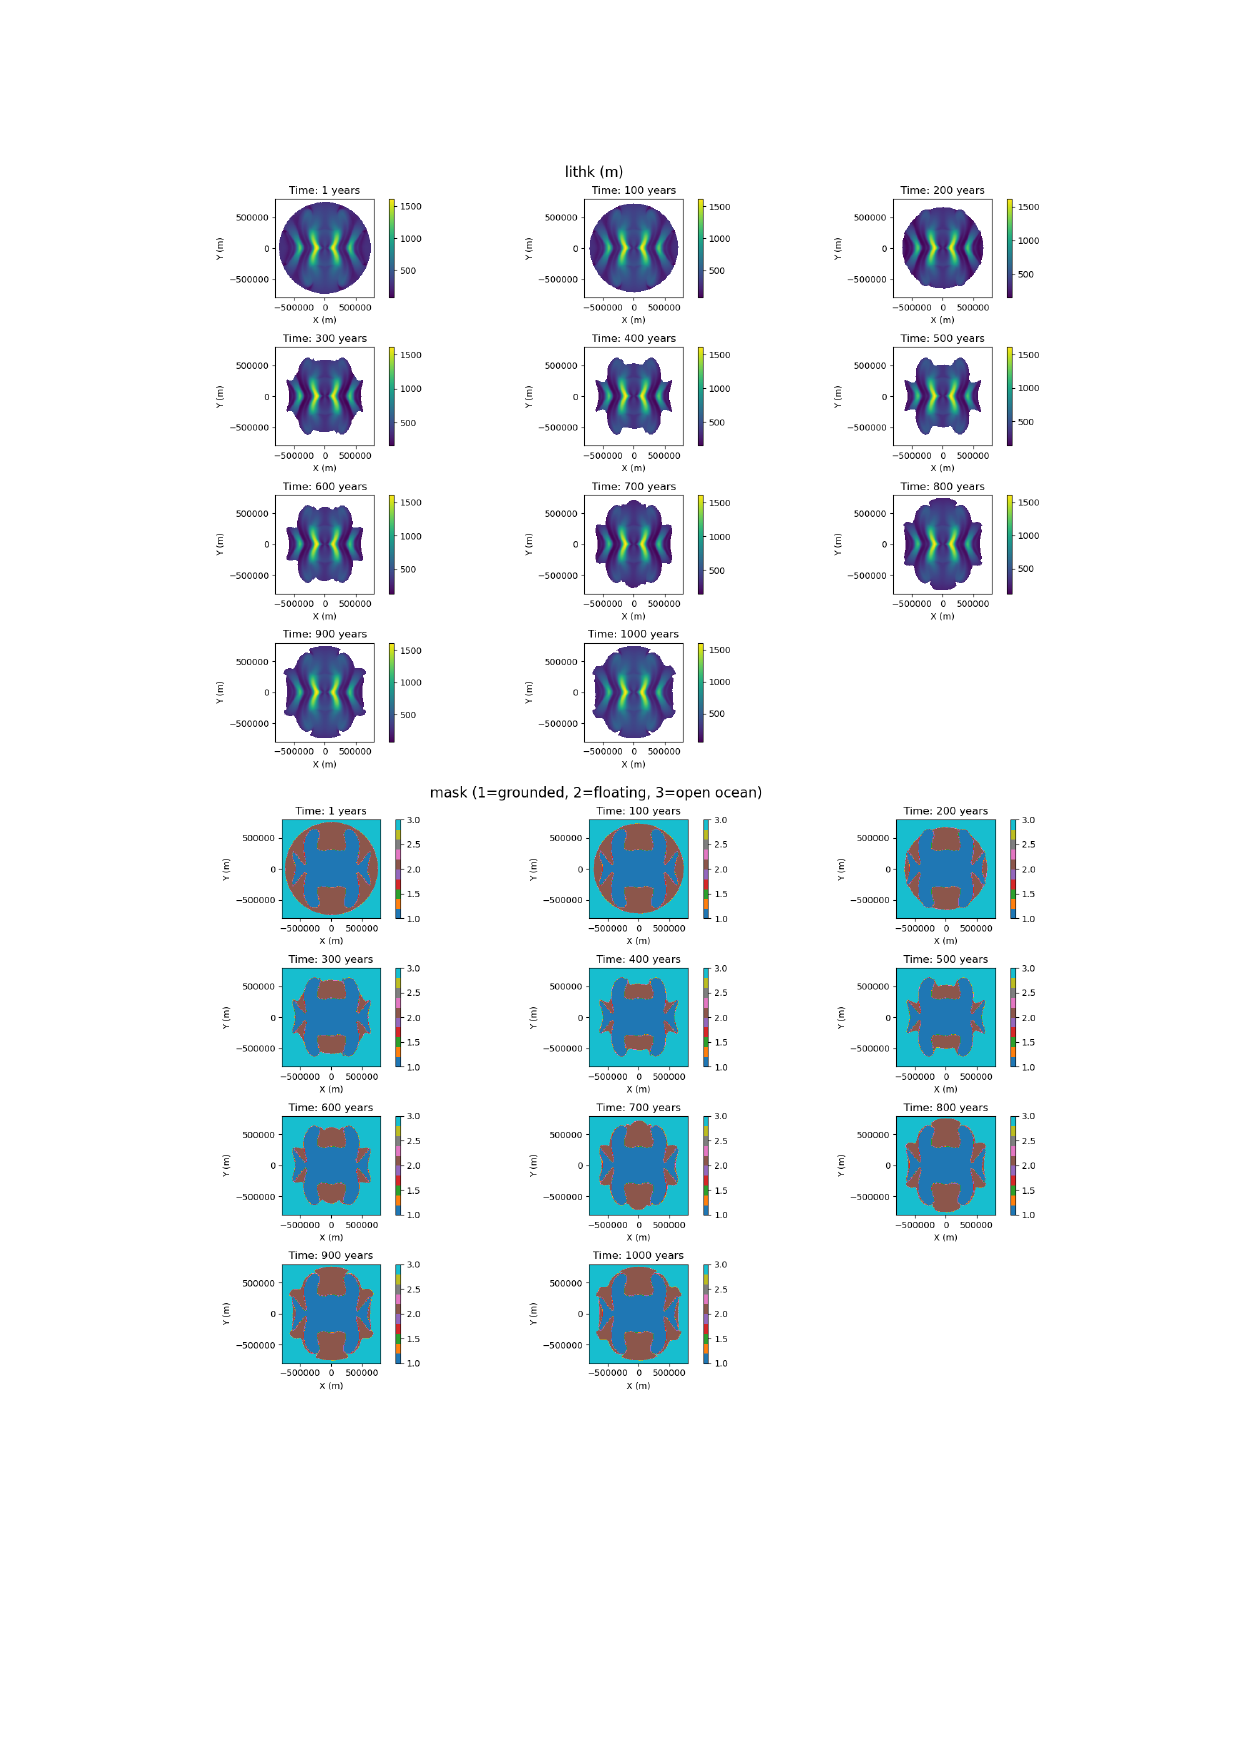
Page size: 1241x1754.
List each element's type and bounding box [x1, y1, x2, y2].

picture [187, 162, 1052, 774]
picture [187, 779, 1051, 1395]
